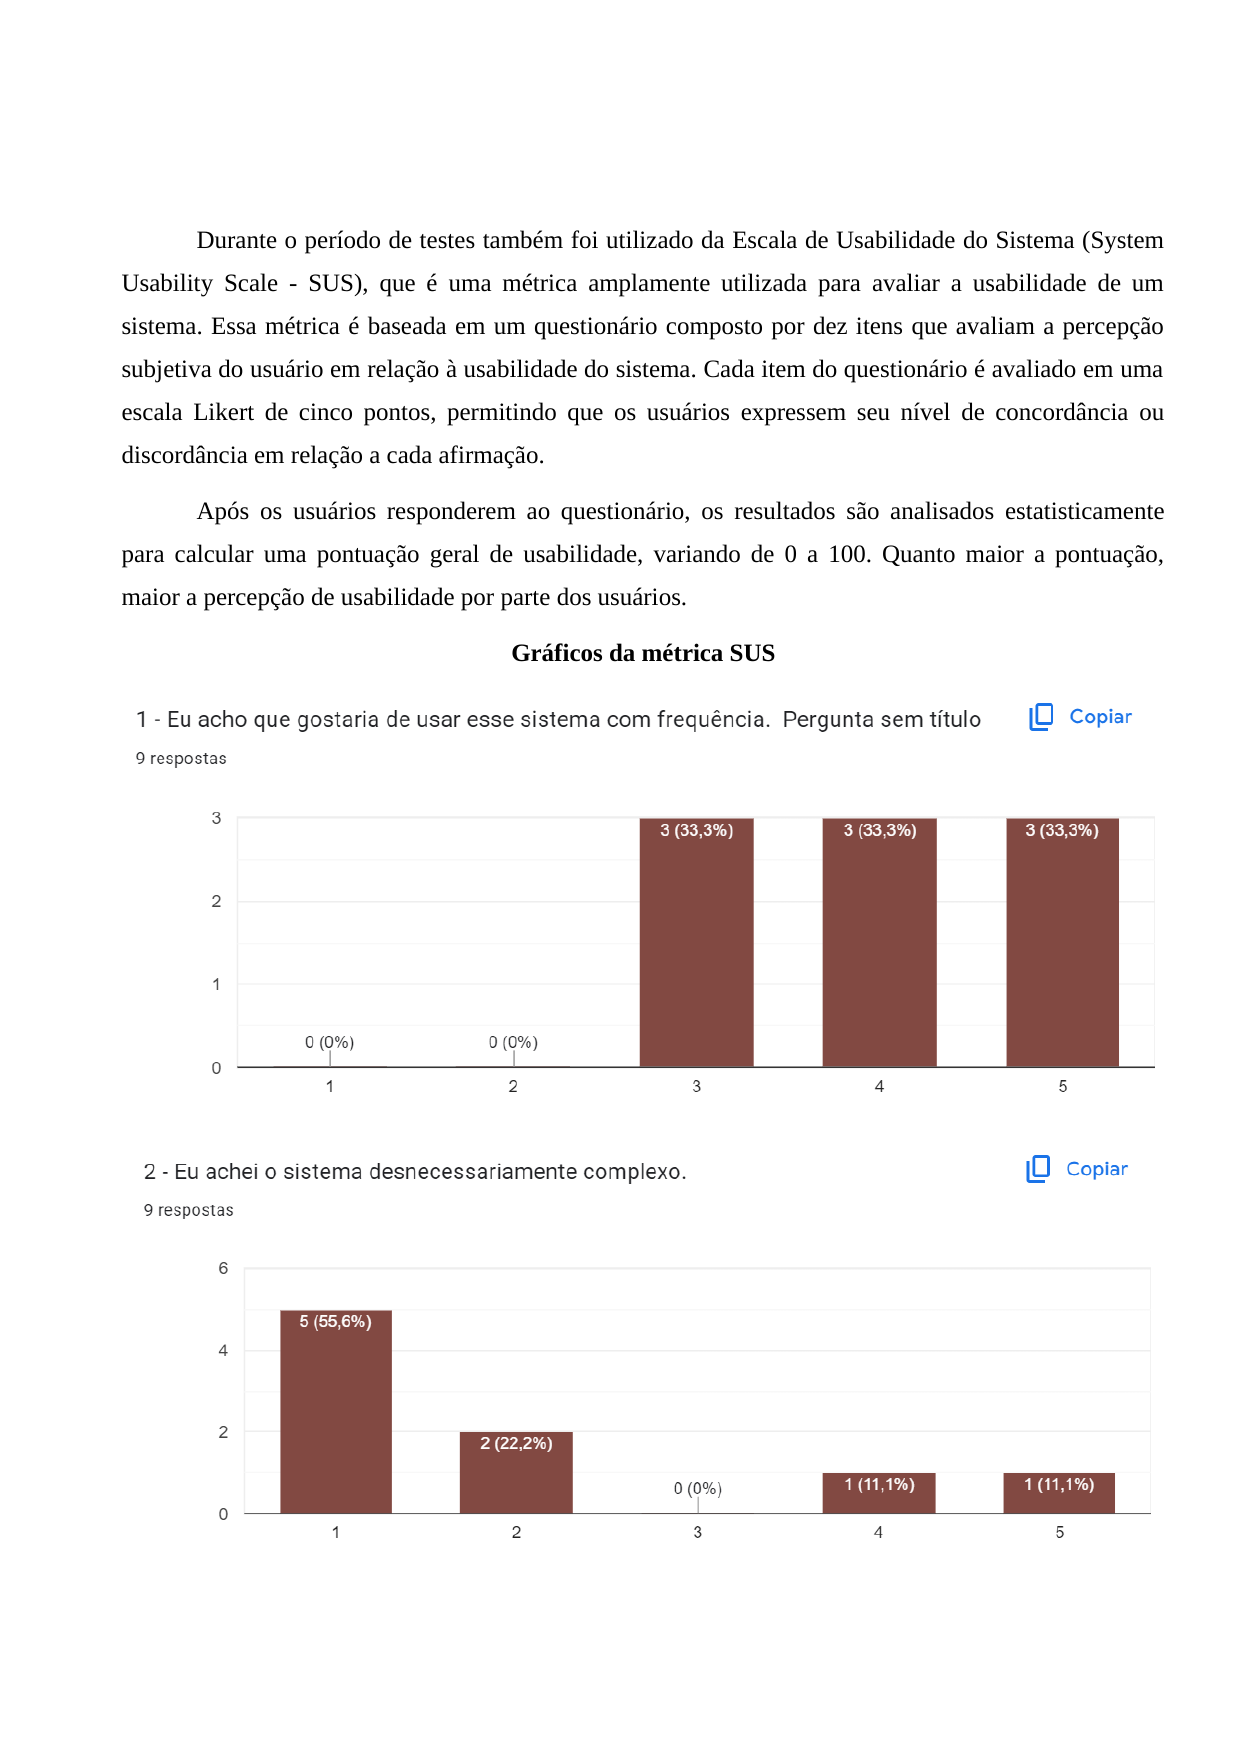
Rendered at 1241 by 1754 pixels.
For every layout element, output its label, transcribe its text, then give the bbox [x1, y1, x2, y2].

text Após os usuários responderem ao questionário, os resultados são analisados estatisticamente para calcular uma pontuação geral de usabilidade, variando de 0 a 100. Quanto maior a pontuação, maior a percepção de usabilidade por parte dos usuários. [121, 496, 1165, 611]
picture [121, 1143, 1166, 1556]
picture [121, 693, 1166, 1117]
text Durante o período de testes também foi utilizado da Escala de Usabilidade do Sistema (System Usability Scale - SUS), que é uma métrica amplamente utilizada para avaliar a usabilidade de um sistema. Essa métrica é baseada em um questionário composto por dez itens que avaliam a percepção subjetiva do usuário em relação à usabilidade do sistema. Cada item do questionário é avaliado em uma escala Likert de cinco pontos, permitindo que os usuários expressem seu nível de concordância ou discordância em relação a cada afirmação. [121, 225, 1165, 469]
text Gráficos da métrica SUS [121, 638, 1165, 667]
